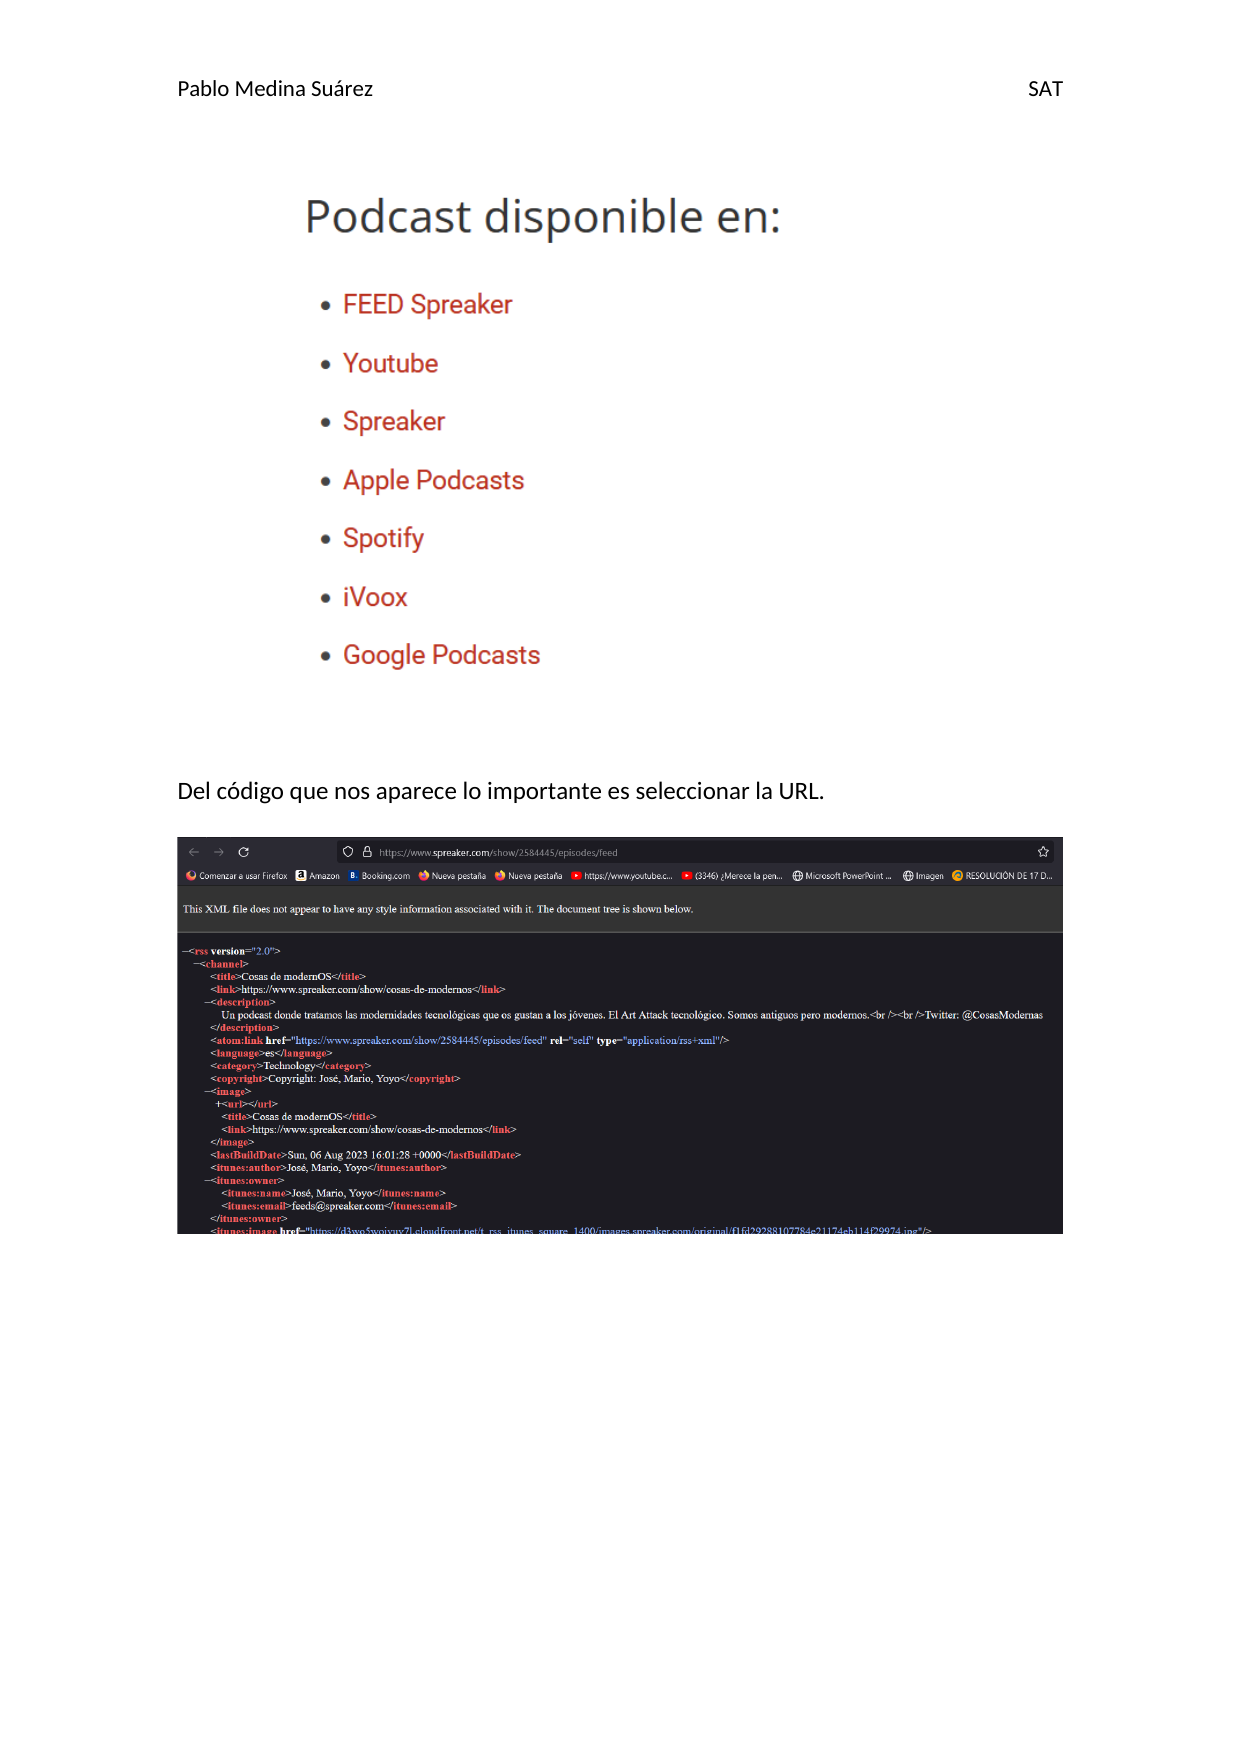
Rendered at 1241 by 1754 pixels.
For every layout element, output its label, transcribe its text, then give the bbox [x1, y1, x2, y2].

picture [232, 147, 1008, 745]
picture [177, 837, 1063, 1234]
text Del código que nos aparece lo importante es seleccionar la URL. [177, 775, 1063, 806]
